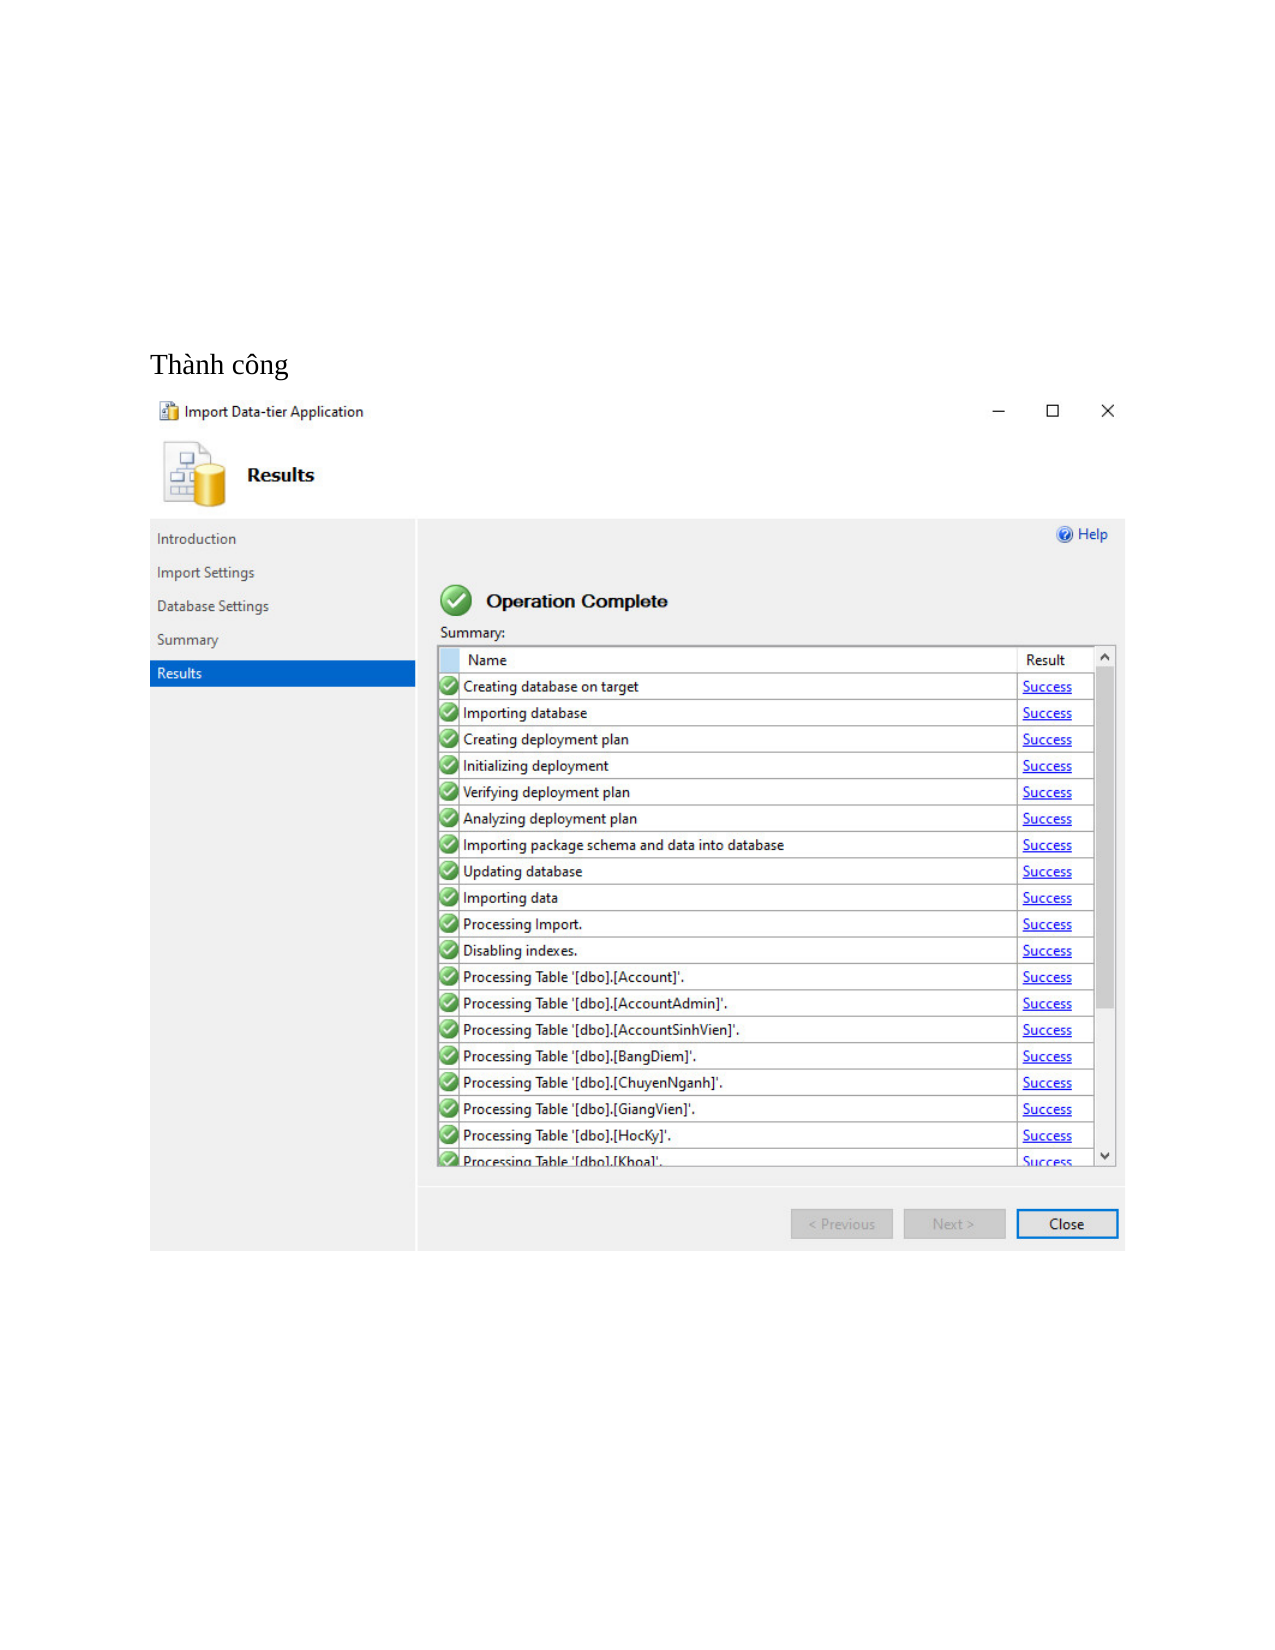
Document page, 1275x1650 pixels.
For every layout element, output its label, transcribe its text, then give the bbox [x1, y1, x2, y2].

text Thành công [150, 347, 1125, 381]
picture [150, 400, 1125, 1251]
